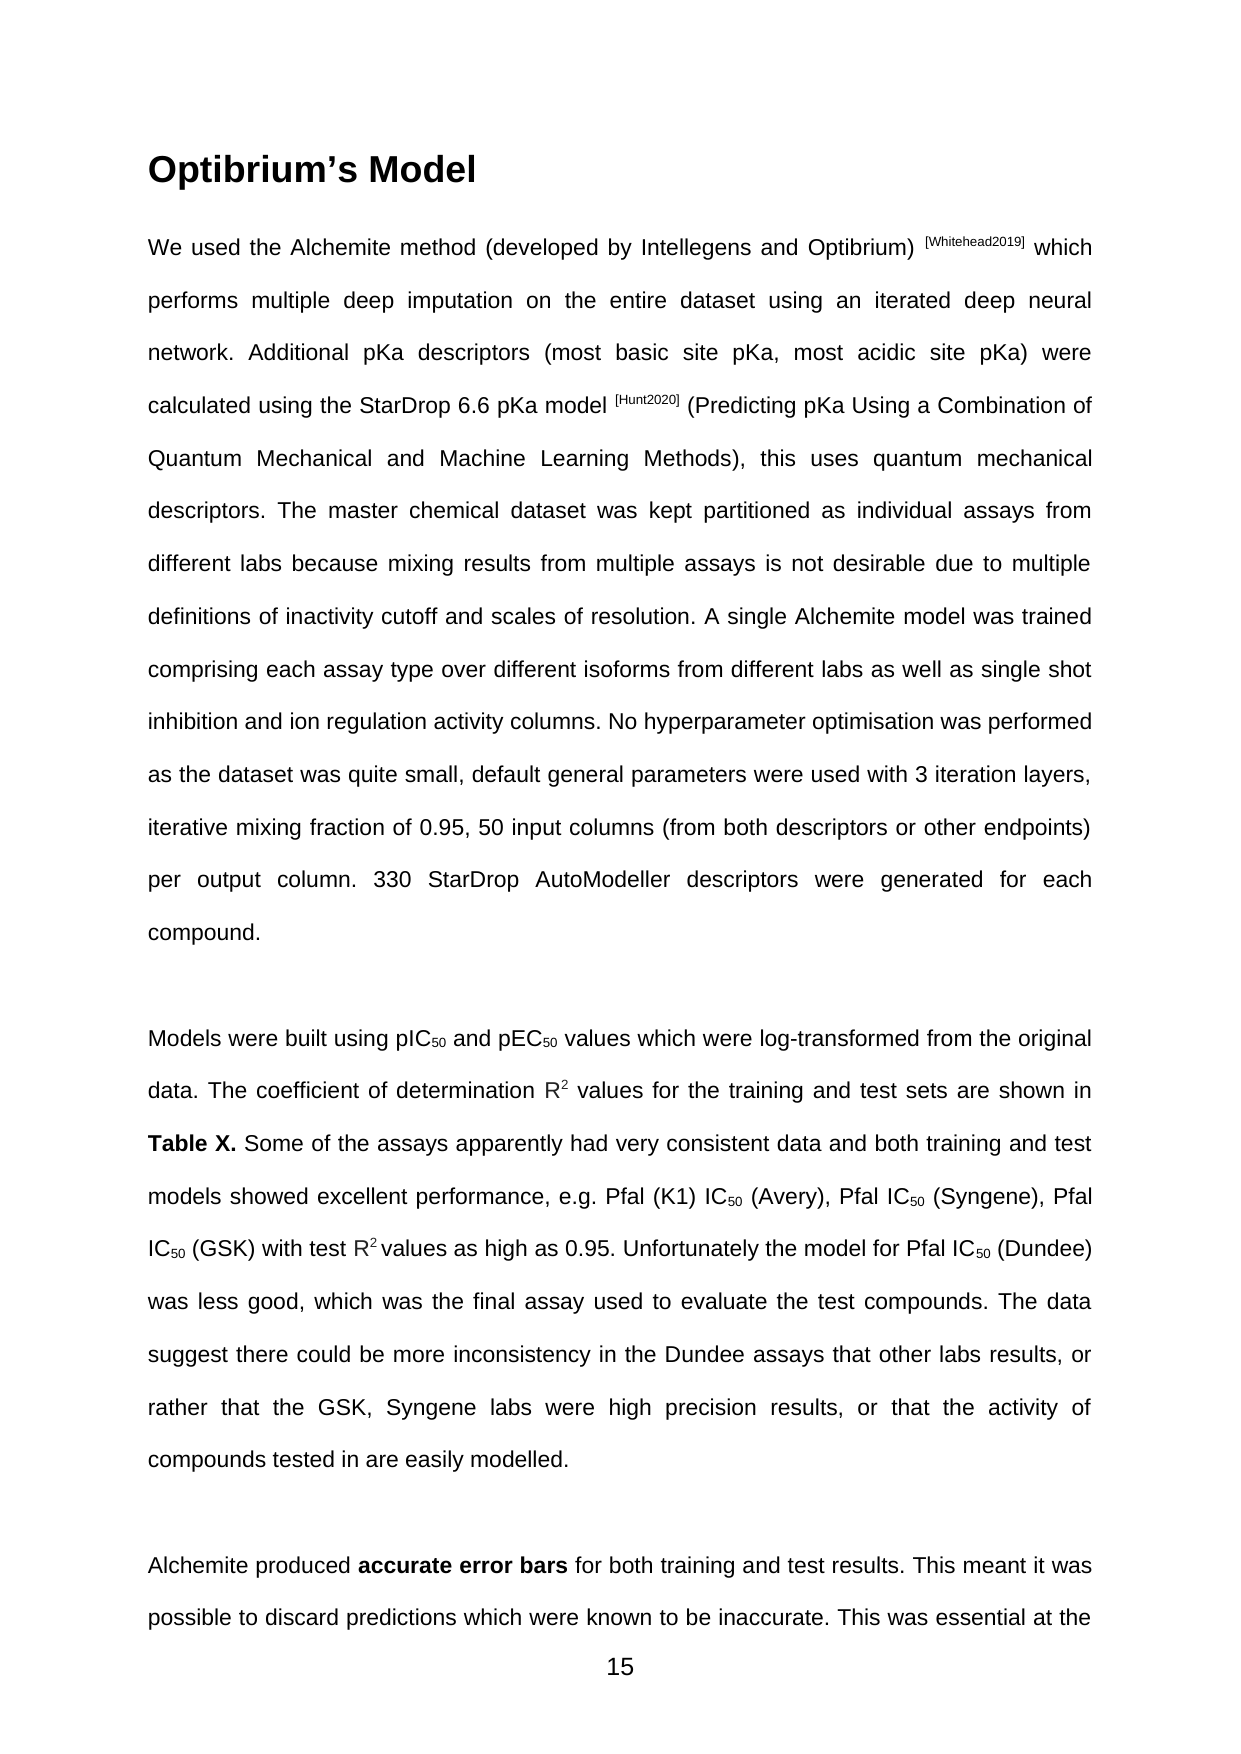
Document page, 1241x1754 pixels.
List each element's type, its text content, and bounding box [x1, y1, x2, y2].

subtitle Optibrium’s Model [148, 148, 1093, 191]
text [148, 1552, 1093, 1631]
text Models were built using pIC50 and pEC50 values which were log-transformed from the original data. The coefficient of determination R2 values for the training and test sets are shown in Table X. Some of the assays apparently had very consistent data and both training and test models showed excellent performance, e.g. Pfal (K1) IC50 (Avery), Pfal IC50 (Syngene), Pfal IC50 (GSK) with test R2 values as high as 0.95. Unfortunately the model for Pfal IC50 (Dundee) was less good, which was the final assay used to evaluate the test compounds. The data suggest there could be more inconsistency in the Dundee assays that other labs results, or rather that the GSK, Syngene labs were high precision results, or that the activity of compounds tested in are easily modelled. [148, 1024, 1093, 1472]
text We used the Alchemite method (developed by Intellegens and Optibrium) [Whitehead2019] which performs multiple deep imputation on the entire dataset using an iterated deep neural network. Additional pKa descriptors (most basic site pKa, most acidic site pKa) were calculated using the StarDrop 6.6 pKa model [Hunt2020] (Predicting pKa Using a Combination of Quantum Mechanical and Machine Learning Methods), this uses quantum mechanical descriptors. The master chemical dataset was kept partitioned as individual assays from different labs because mixing results from multiple assays is not desirable due to multiple definitions of inactivity cutoff and scales of resolution. A single Alchemite model was trained comprising each assay type over different isoforms from different labs as well as single shot inhibition and ion regulation activity columns. No hyperparameter optimisation was performed as the dataset was quite small, default general parameters were used with 3 iteration layers, iterative mixing fraction of 0.95, 50 input columns (from both descriptors or other endpoints) per output column. 330 StarDrop AutoModeller descriptors were generated for each compound. [148, 234, 1093, 945]
